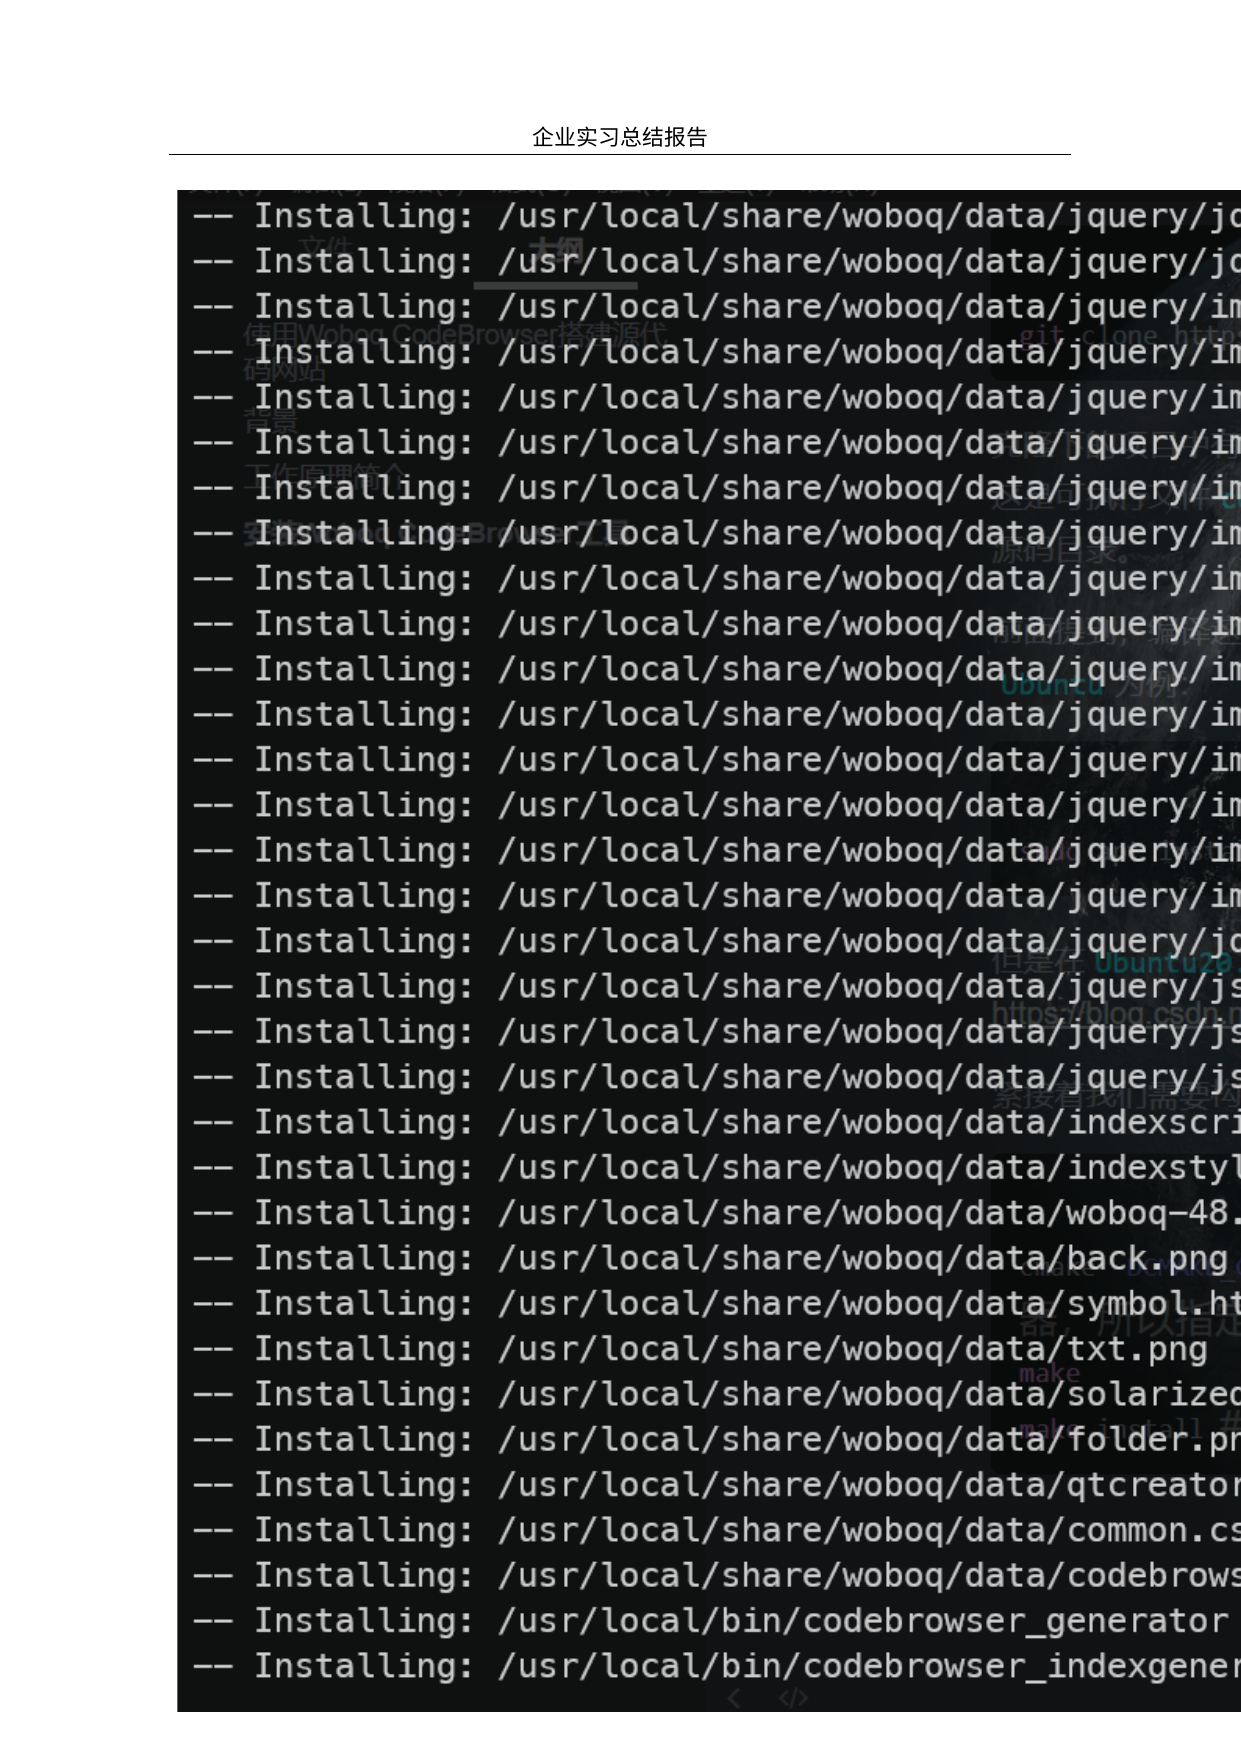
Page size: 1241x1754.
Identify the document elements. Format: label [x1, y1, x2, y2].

picture [177, 190, 1241, 1712]
